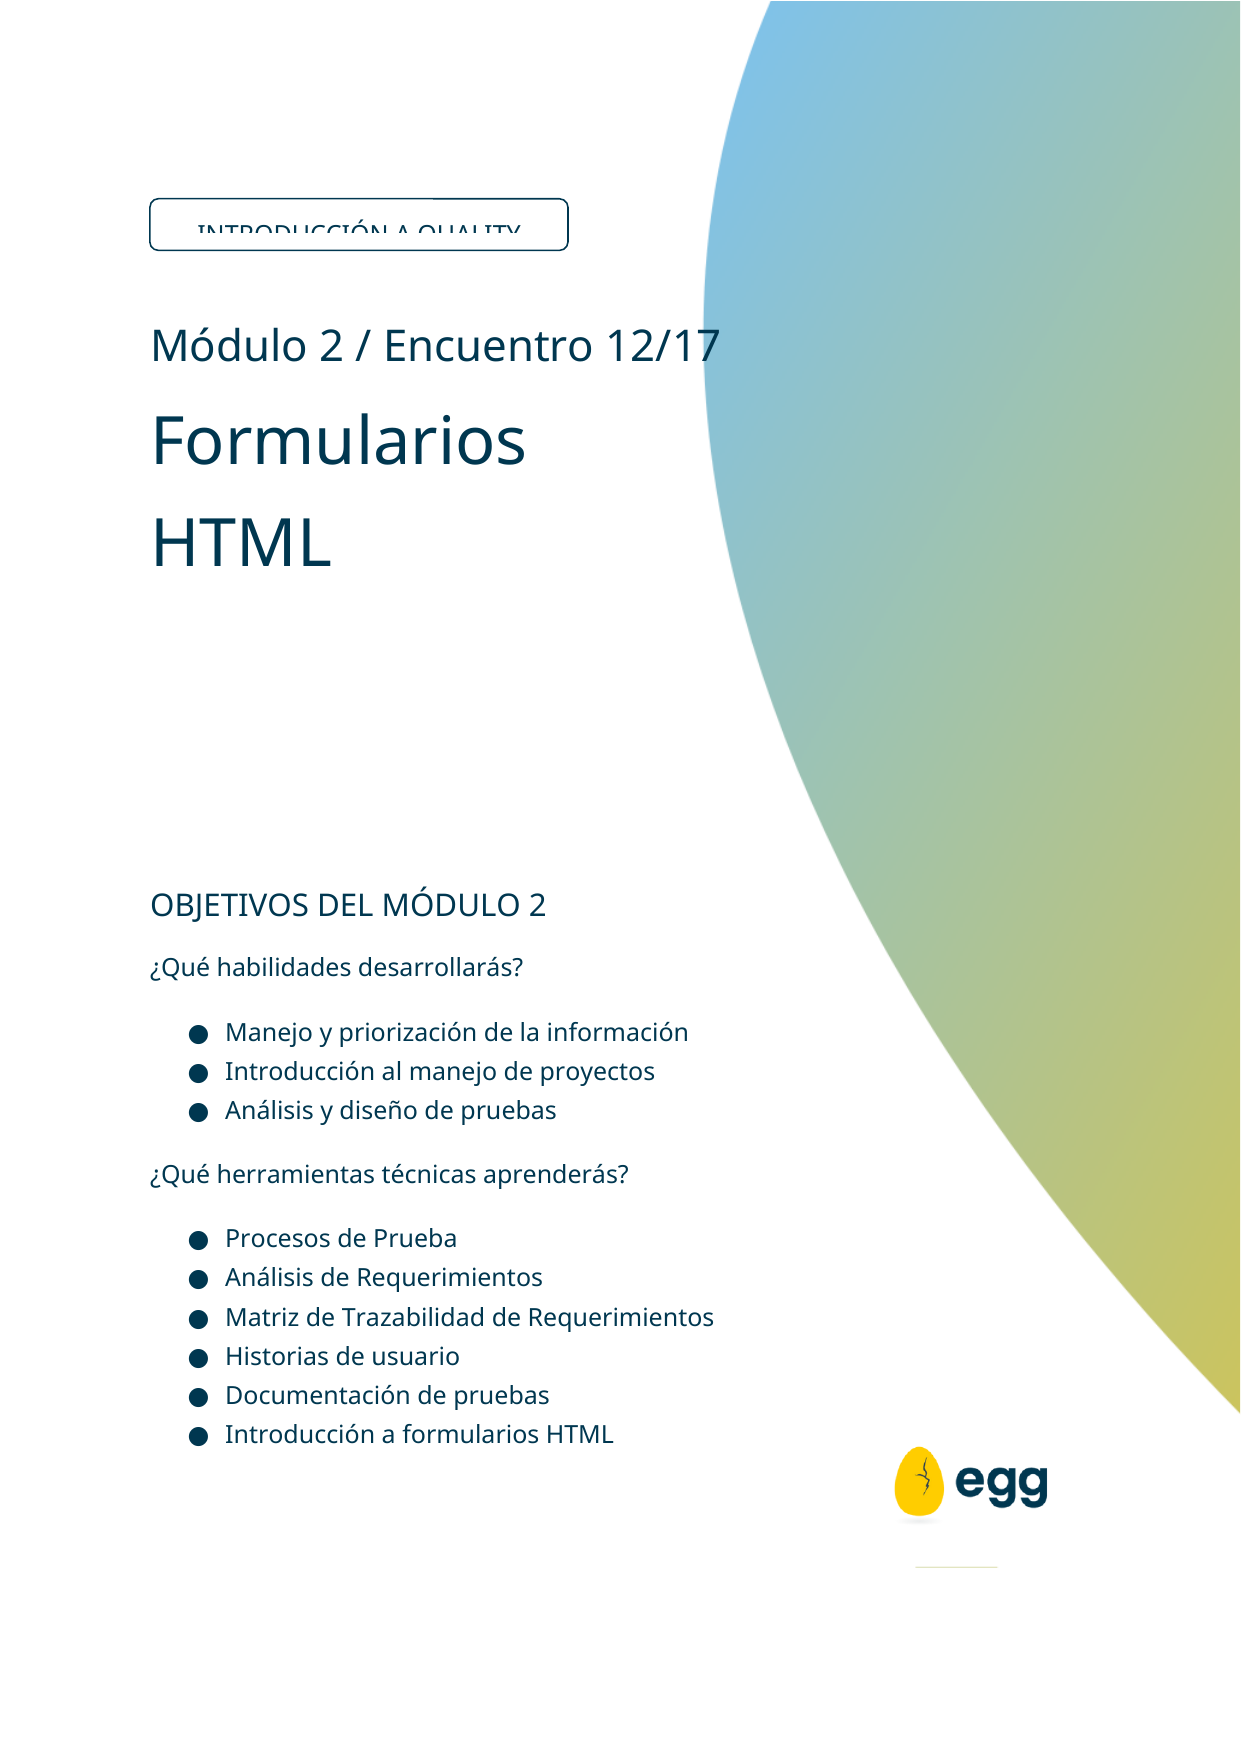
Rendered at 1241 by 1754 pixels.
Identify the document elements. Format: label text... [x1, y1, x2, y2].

title Módulo 2 / Encuentro 12/17 [150, 315, 1090, 374]
list Manejo y priorización de la información [187, 1014, 1090, 1048]
list Documentación de pruebas [187, 1378, 1073, 1412]
list Introducción a formularios HTML [187, 1417, 1073, 1451]
list Análisis de Requerimientos [187, 1260, 1073, 1294]
picture [699, 1, 1241, 1568]
text ¿Qué herramientas técnicas aprenderás? [150, 1157, 1090, 1191]
list Introducción al manejo de proyectos [187, 1053, 1090, 1087]
list Procesos de Prueba [187, 1221, 1073, 1255]
list Análisis y diseño de pruebas [187, 1093, 1090, 1127]
text ¿Qué habilidades desarrollarás? [150, 950, 1090, 984]
list Matriz de Trazabilidad de Requerimientos [187, 1299, 1073, 1333]
list Historias de usuario [187, 1338, 1073, 1372]
